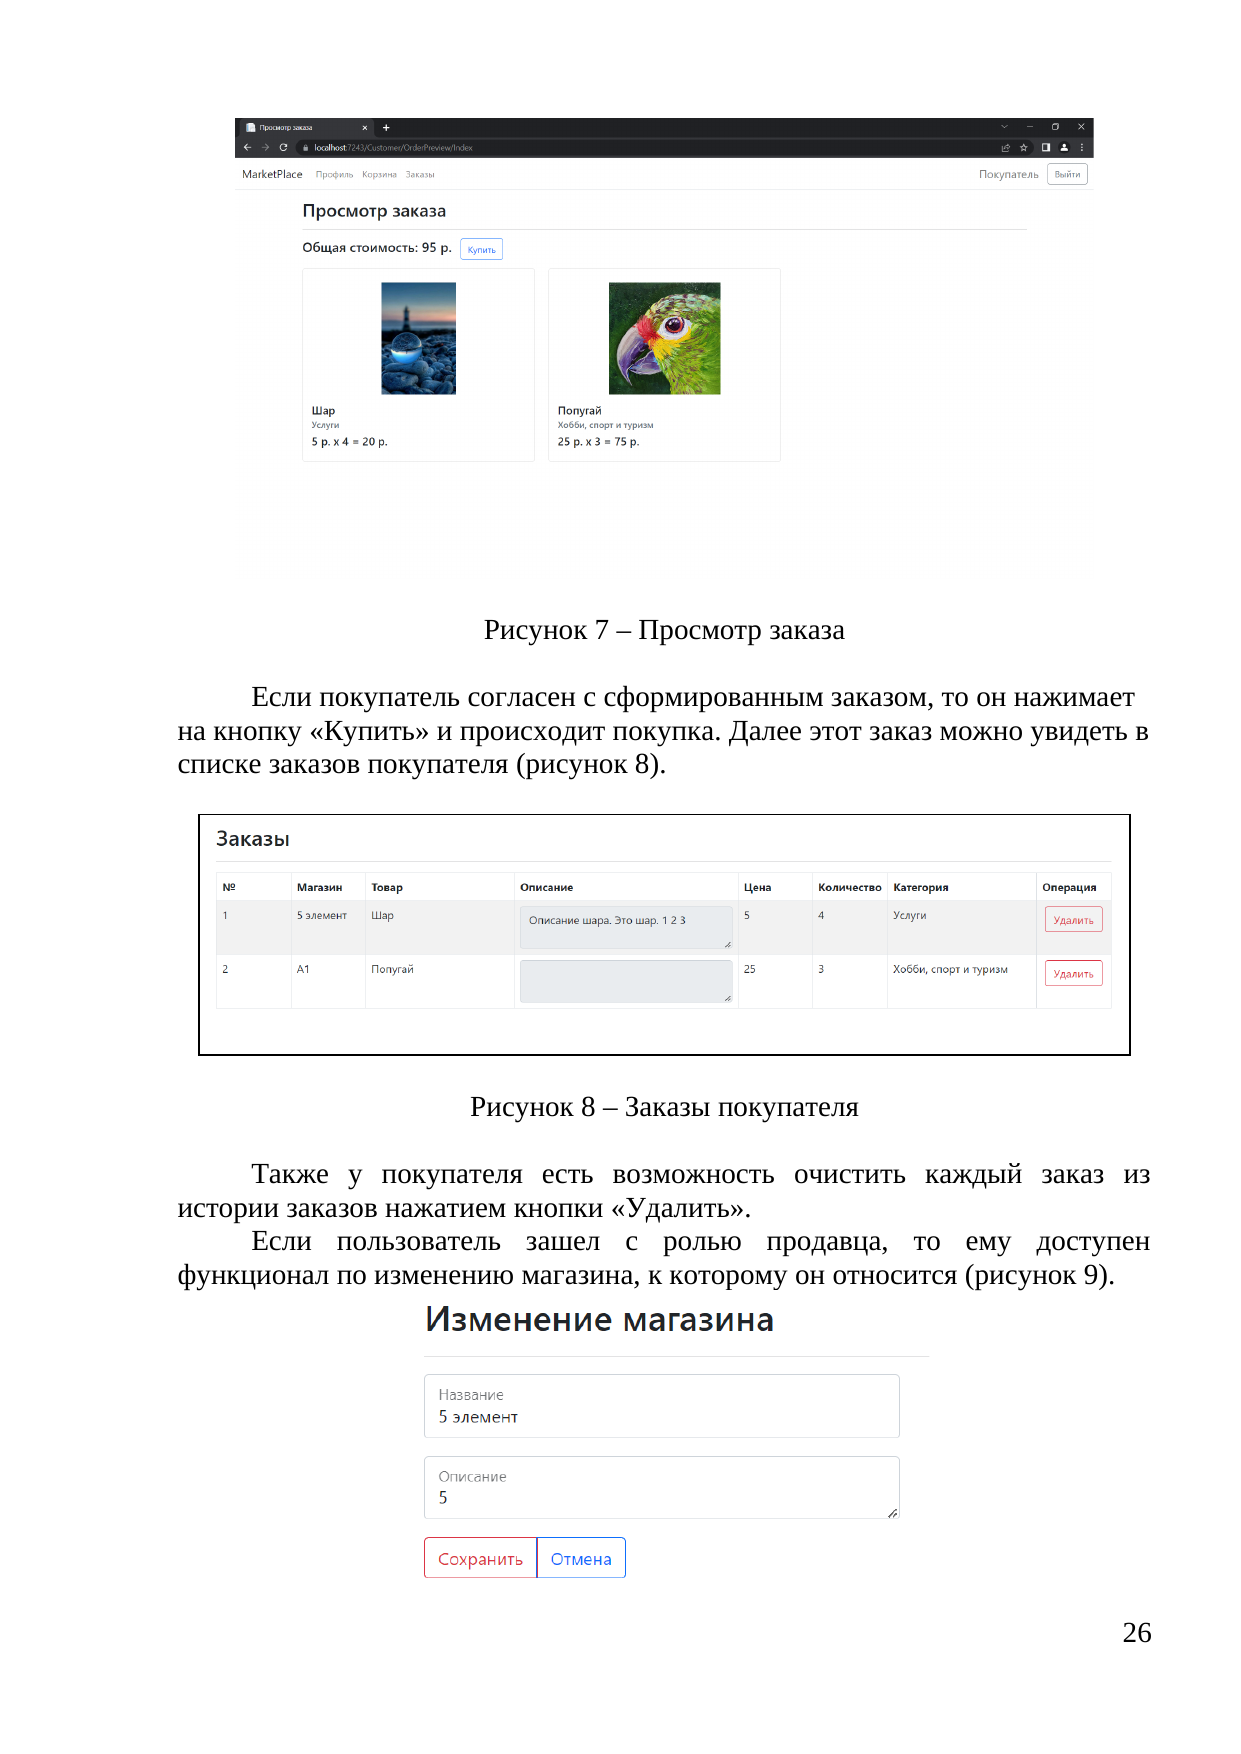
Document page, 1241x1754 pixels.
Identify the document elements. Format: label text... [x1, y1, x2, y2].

text Также у покупателя есть возможность очистить каждый заказ из истории заказов нажатием кнопки «Удалить». [177, 1156, 1152, 1223]
text Если покупатель согласен с сформированным заказом, то он нажимает на кнопку «Купить» и происходит покупка. Далее этот заказ можно увидеть в списке заказов покупателя (рисунок 8). [177, 679, 1152, 780]
picture [200, 815, 1129, 1054]
text Рисунок 7 – Просмотр заказа [177, 612, 1152, 646]
text Рисунок 8 – Заказы покупателя [177, 1089, 1152, 1123]
text Если пользователь зашел с ролью продавца, то ему доступен функционал по изменению магазина, к которому он относится (рисунок 9). [177, 1223, 1152, 1290]
picture [235, 118, 1094, 579]
picture [399, 1290, 930, 1592]
